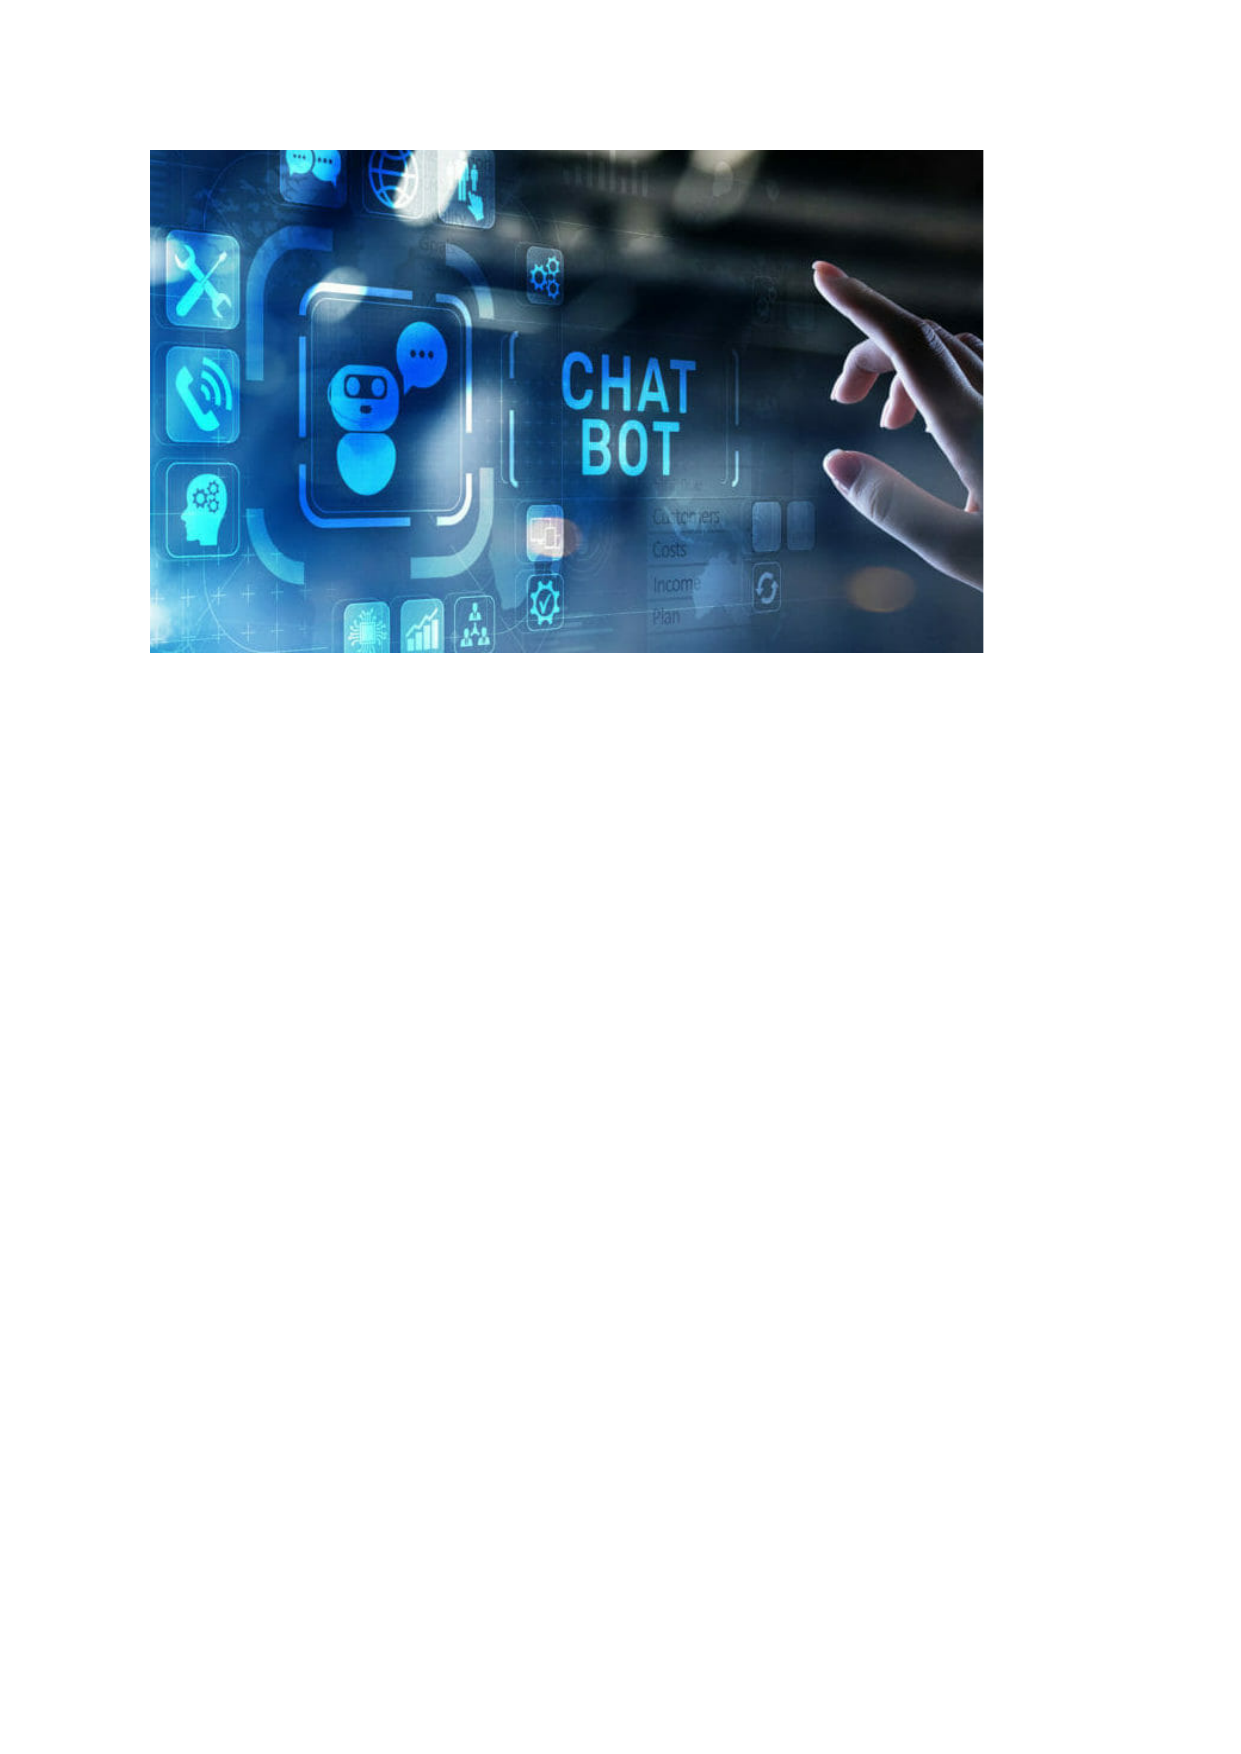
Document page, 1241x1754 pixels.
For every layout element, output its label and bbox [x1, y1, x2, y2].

picture [150, 150, 984, 653]
